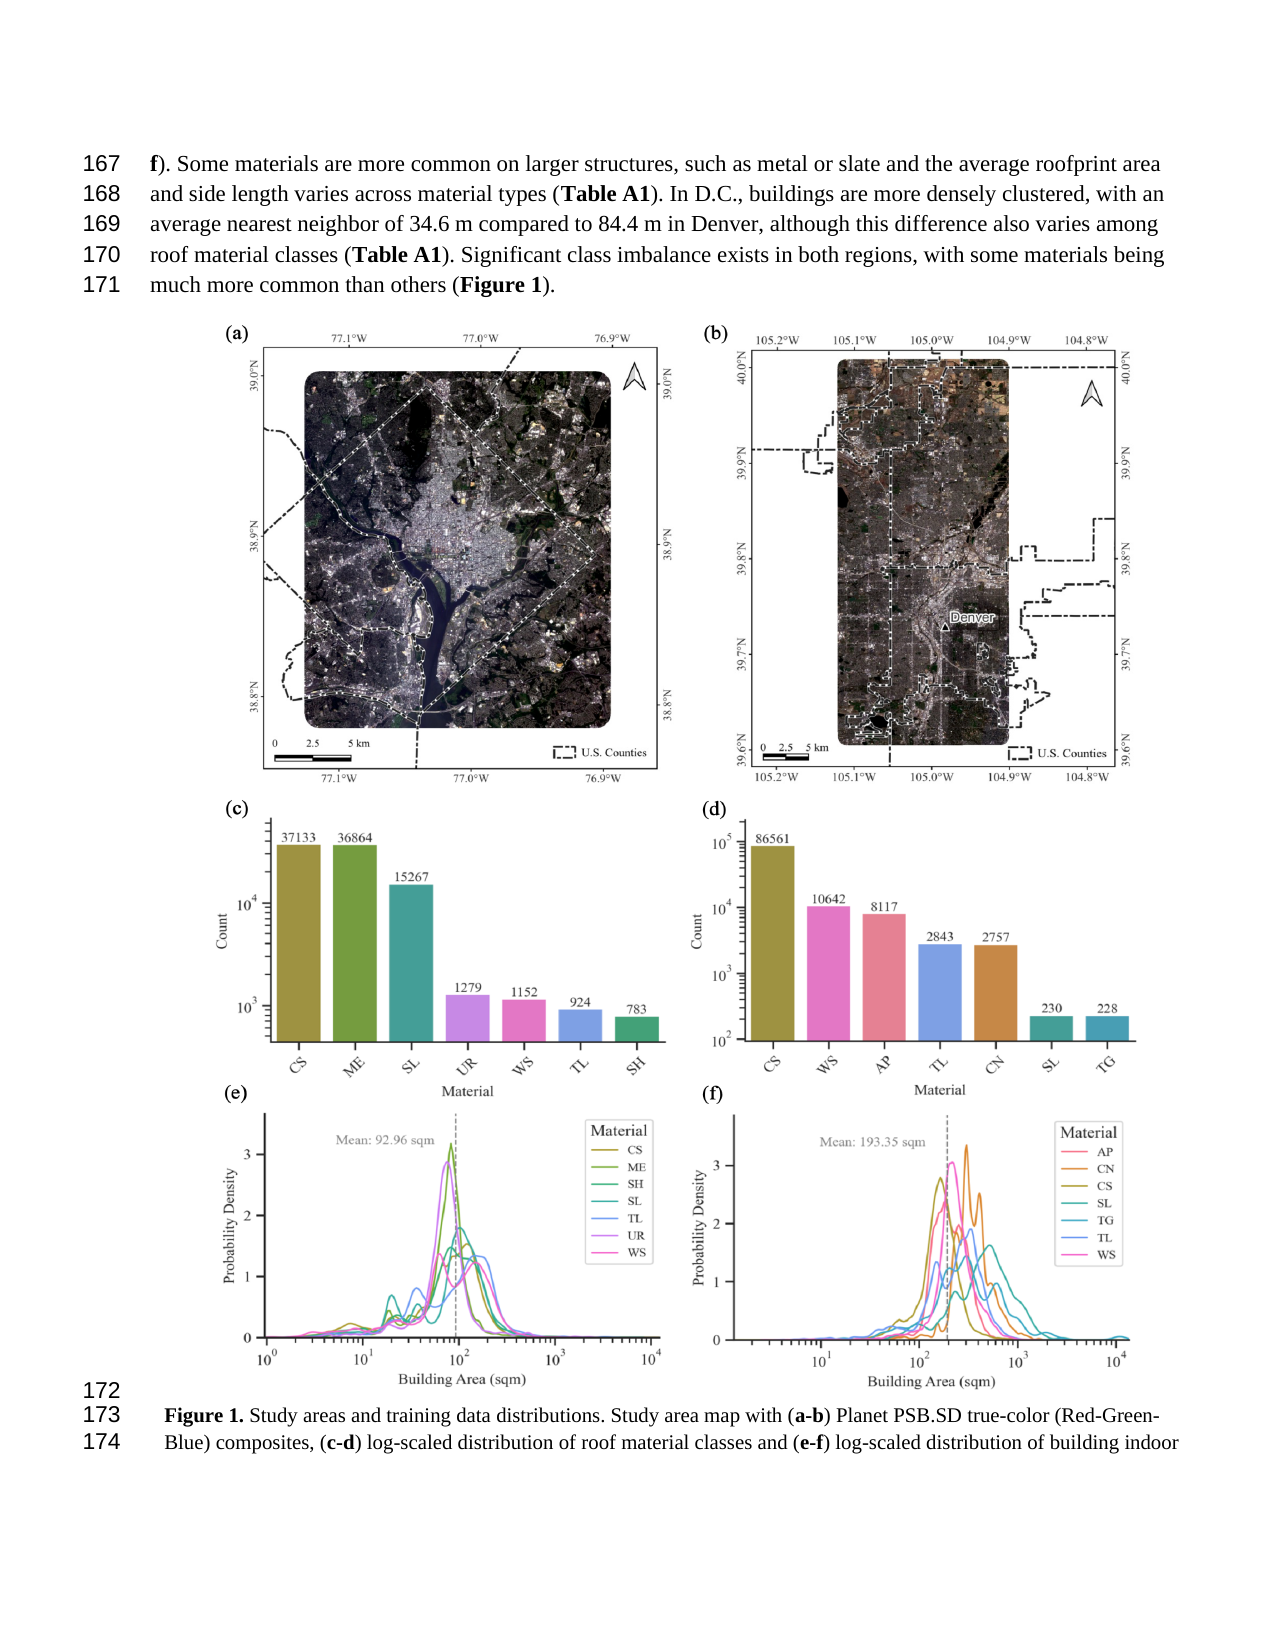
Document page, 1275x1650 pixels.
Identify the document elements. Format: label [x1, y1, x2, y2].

text [150, 150, 1200, 297]
text [164, 1403, 1200, 1454]
picture [205, 313, 1145, 1399]
